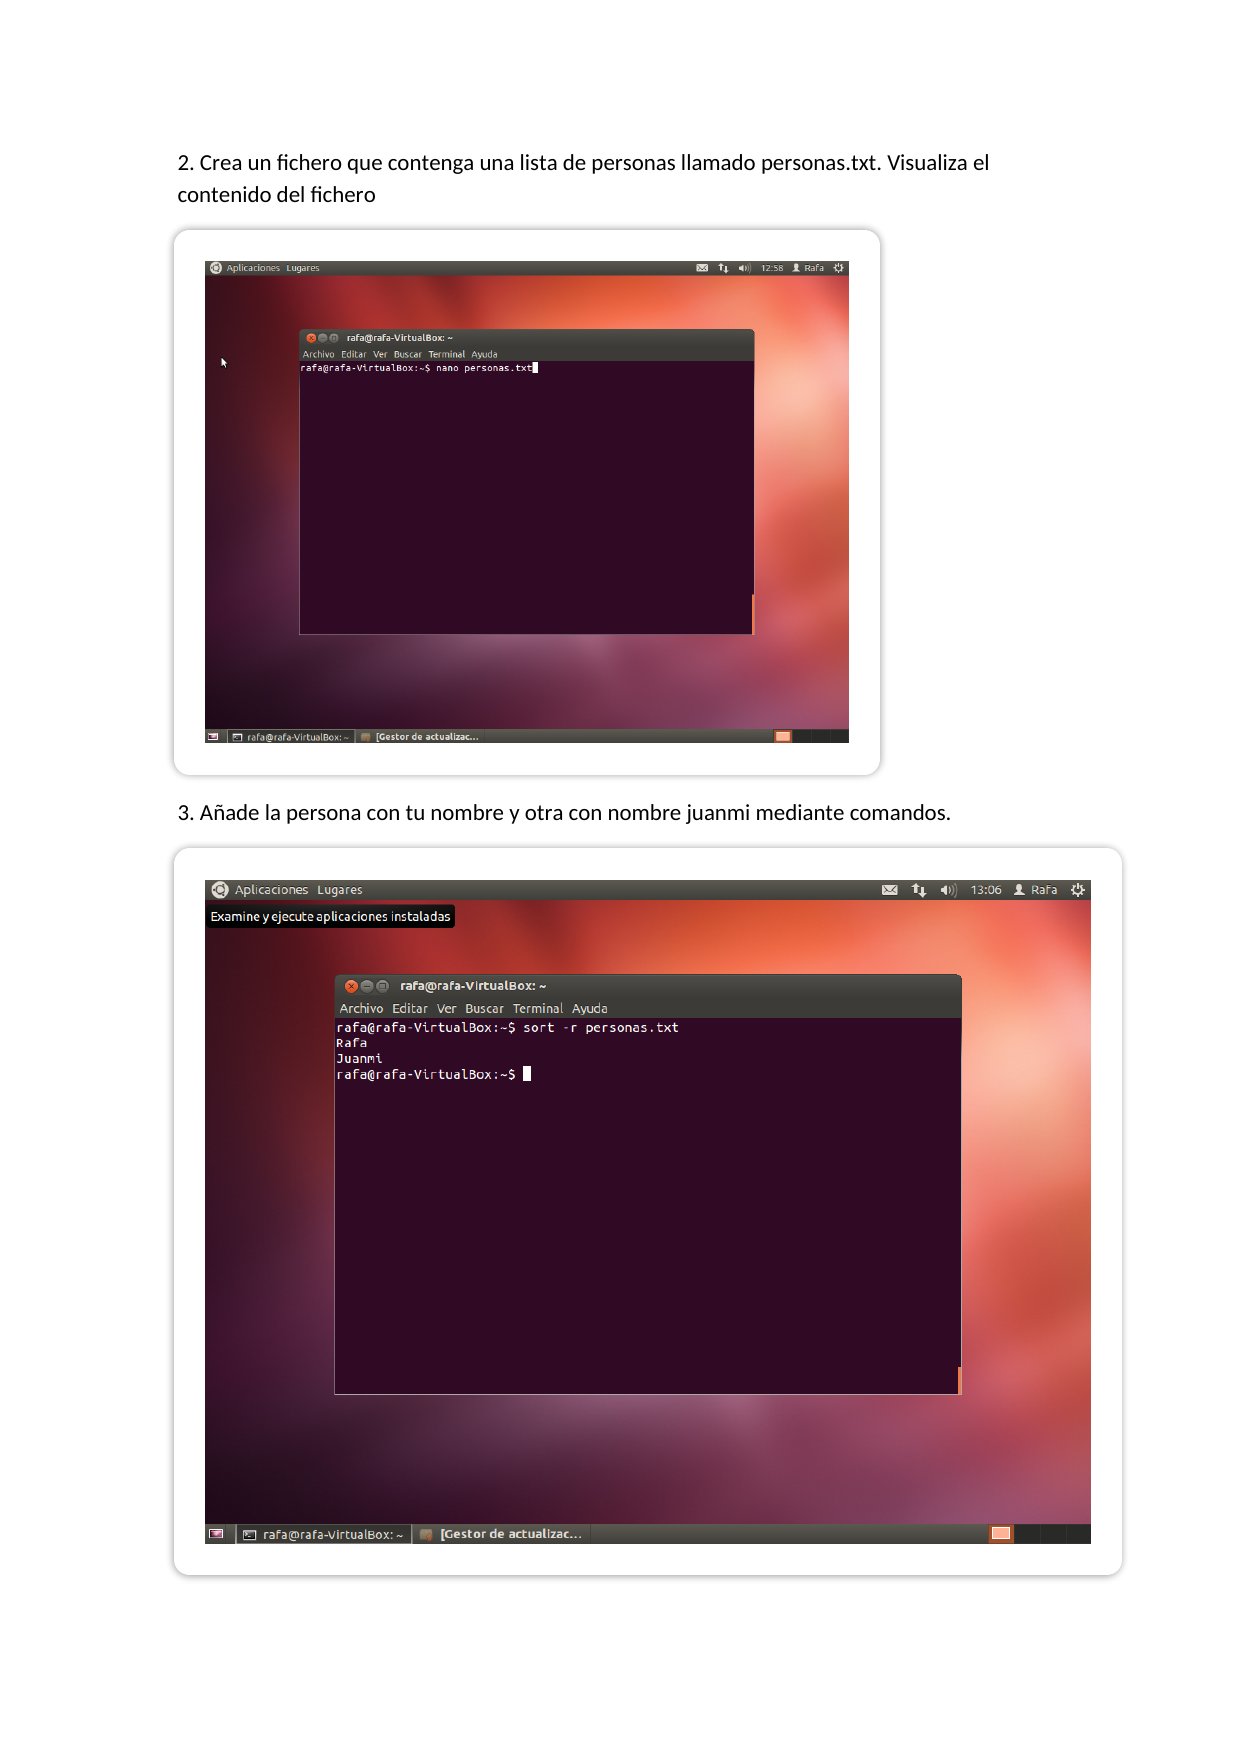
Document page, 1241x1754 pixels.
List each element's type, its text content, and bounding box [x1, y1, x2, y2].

picture [205, 261, 849, 743]
picture [205, 880, 1091, 1544]
text 2. Crea un fichero que contenga una lista de personas llamado personas.txt. Visualiza el contenido del fichero [177, 148, 1063, 208]
text 3. Añade la persona con tu nombre y otra con nombre juanmi mediante comandos. [177, 798, 1063, 827]
